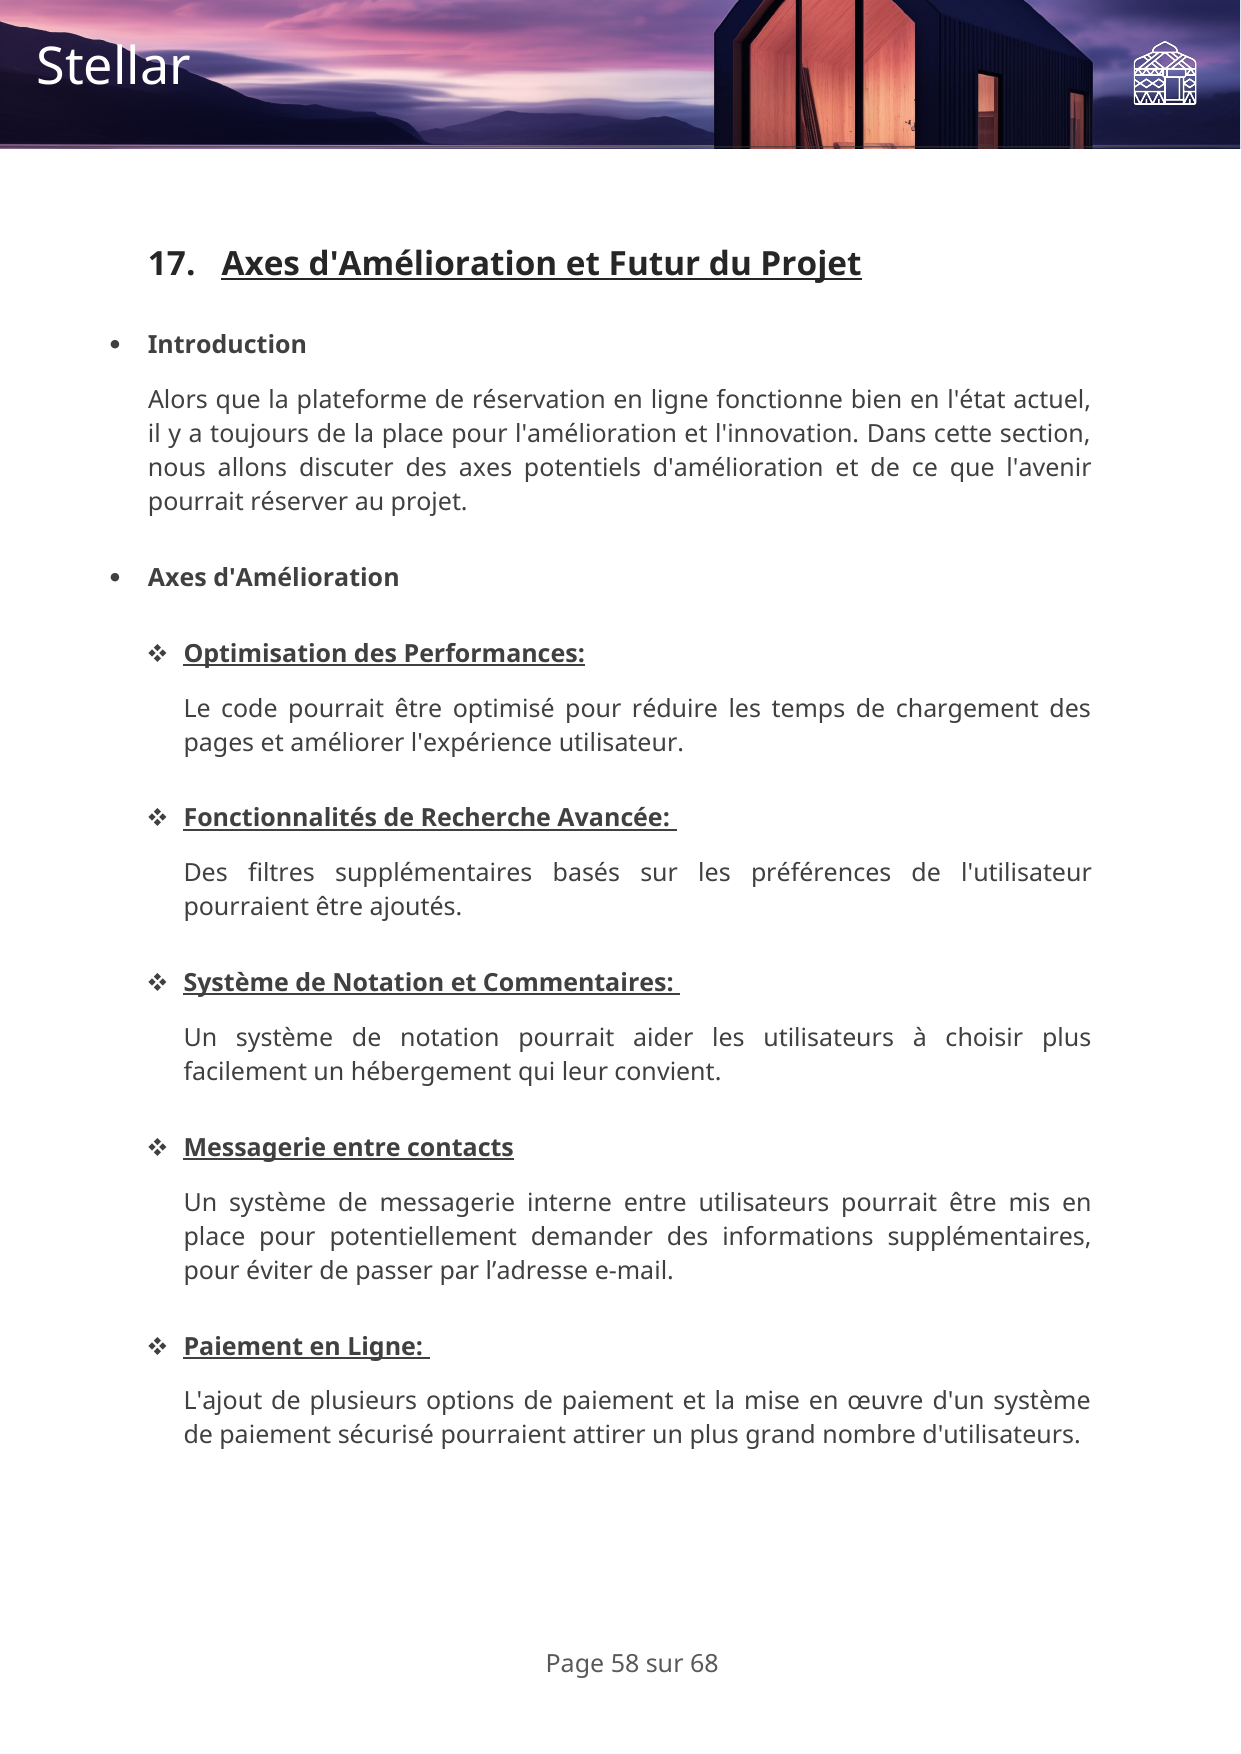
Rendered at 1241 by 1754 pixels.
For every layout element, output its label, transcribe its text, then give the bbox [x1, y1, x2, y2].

subtitle Paiement en Ligne: [146, 1328, 1092, 1362]
subtitle Messagerie entre contacts [146, 1129, 1092, 1163]
text Un système de messagerie interne entre utilisateurs pourrait être mis en place pour potentiellement demander des informations supplémentaires, pour éviter de passer par l’adresse e-mail. [183, 1184, 1092, 1286]
subtitle Fonctionnalités de Recherche Avancée: [146, 800, 1092, 834]
picture [0, 0, 1241, 146]
subtitle Axes d'Amélioration et Futur du Projet [148, 240, 1092, 285]
subtitle Optimisation des Performances: [146, 635, 1092, 669]
text L'ajout de plusieurs options de paiement et la mise en œuvre d'un système de paiement sécurisé pourraient attirer un plus grand nombre d'utilisateurs. [183, 1383, 1092, 1451]
text Alors que la plateforme de réservation en ligne fonctionne bien en l'état actuel, il y a toujours de la place pour l'amélioration et l'innovation. Dans cette section, nous allons discuter des axes potentiels d'amélioration et de ce que l'avenir pourrait réserver au projet. [148, 382, 1092, 518]
subtitle Introduction [111, 327, 1092, 361]
text Un système de notation pourrait aider les utilisateurs à choisir plus facilement un hébergement qui leur convient. [183, 1019, 1092, 1088]
text Des filtres supplémentaires basés sur les préférences de l'utilisateur pourraient être ajoutés. [183, 855, 1092, 923]
subtitle Système de Notation et Commentaires: [146, 965, 1092, 999]
subtitle Axes d'Amélioration [111, 559, 1092, 594]
text Le code pourrait être optimisé pour réduire les temps de chargement des pages et améliorer l'expérience utilisateur. [183, 690, 1092, 758]
